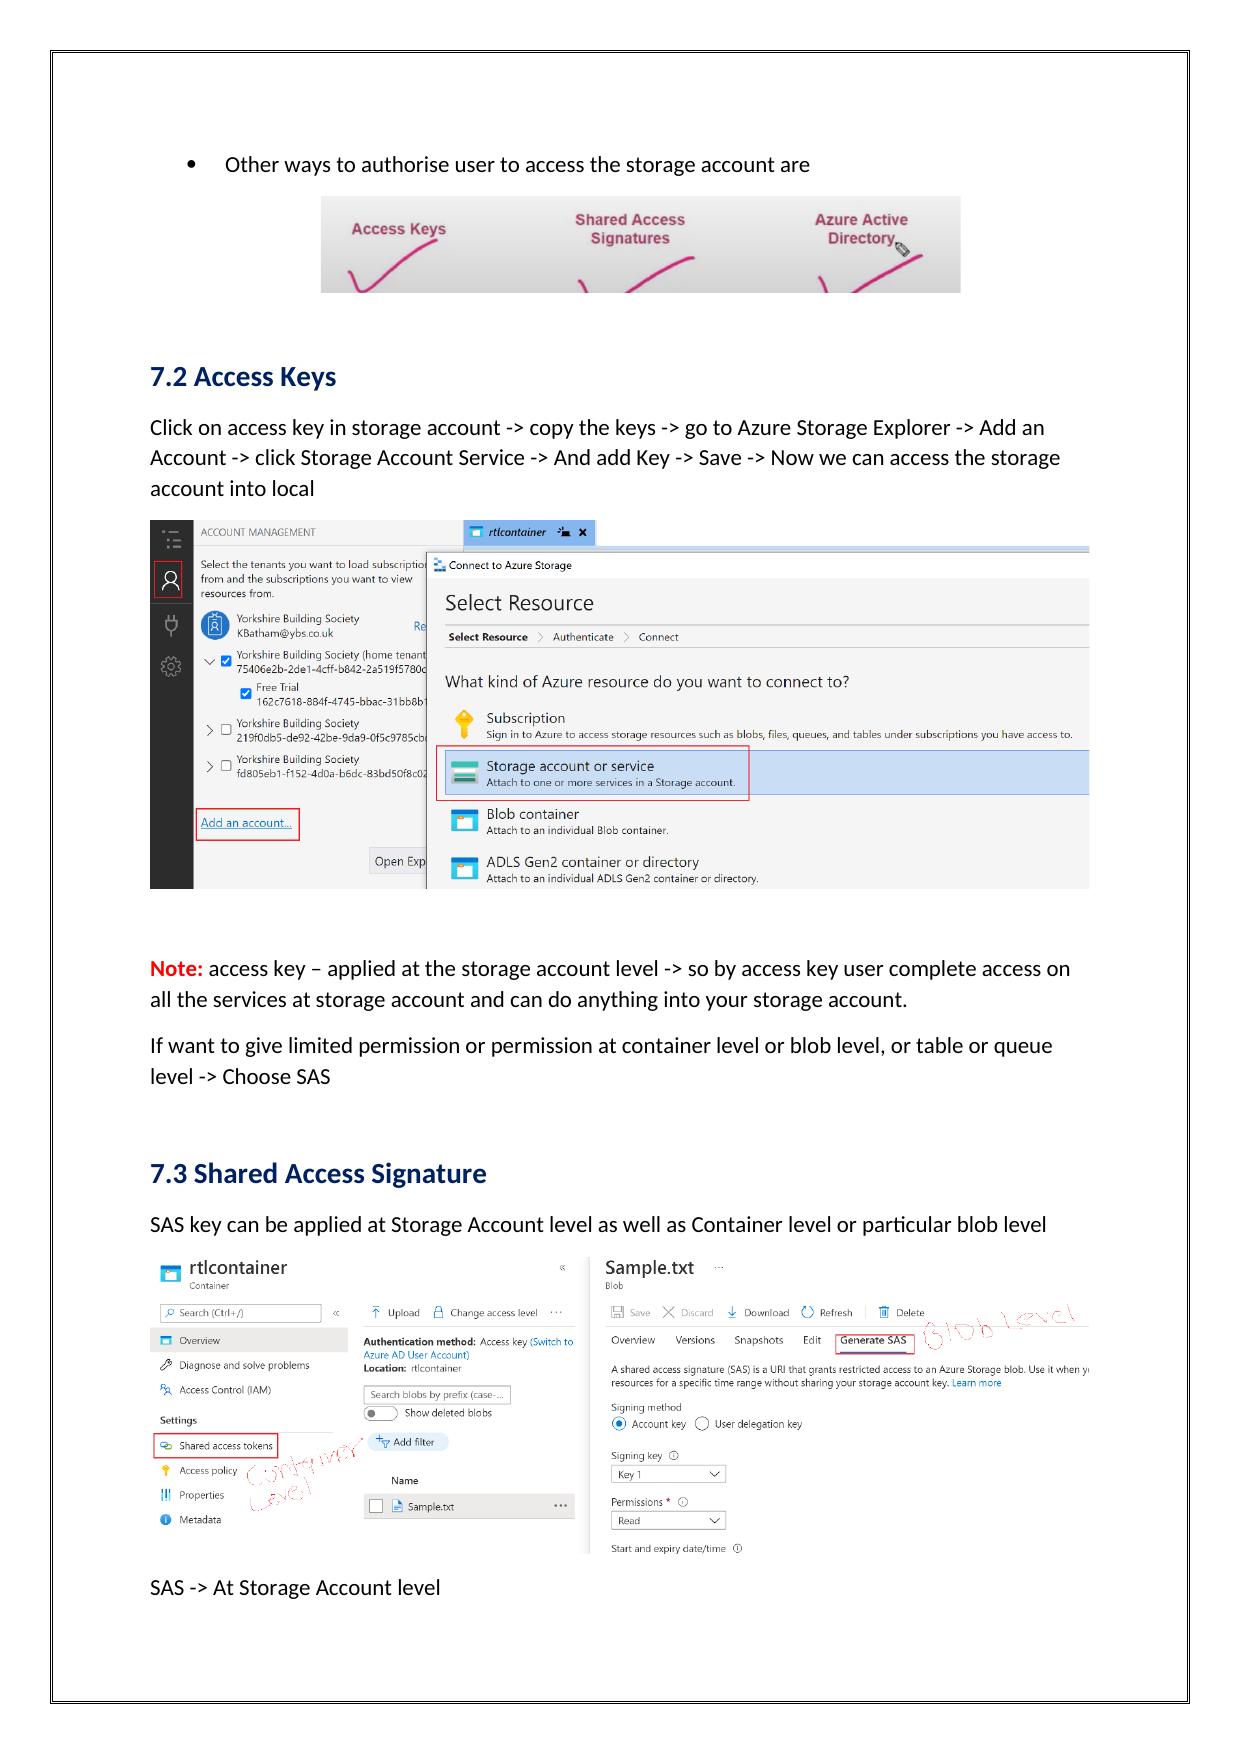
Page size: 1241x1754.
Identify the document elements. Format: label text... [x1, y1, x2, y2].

picture [320, 196, 961, 293]
list Shared Access Signature [150, 1156, 1090, 1191]
text Note: access key – applied at the storage account level -> so by access key user complete access on all the services at storage account and can do anything into your storage account. [150, 954, 1090, 1013]
list Other ways to authorise user to access the storage account are [187, 150, 1090, 178]
text SAS -> At Storage Account level [150, 1573, 1090, 1601]
picture [150, 1257, 1089, 1554]
text If want to give limited permission or permission at container level or blob level, or table or queue level -> Choose SAS [150, 1032, 1090, 1090]
picture [150, 520, 1090, 889]
text Click on access key in storage account -> copy the keys -> go to Azure Storage Explorer -> Add an Account -> click Storage Account Service -> And add Key -> Save -> Now we can access the storage account into local [150, 413, 1090, 502]
list Access Keys [150, 358, 1090, 394]
text SAS key can be applied at Storage Account level as well as Container level or particular blob level [150, 1211, 1090, 1239]
